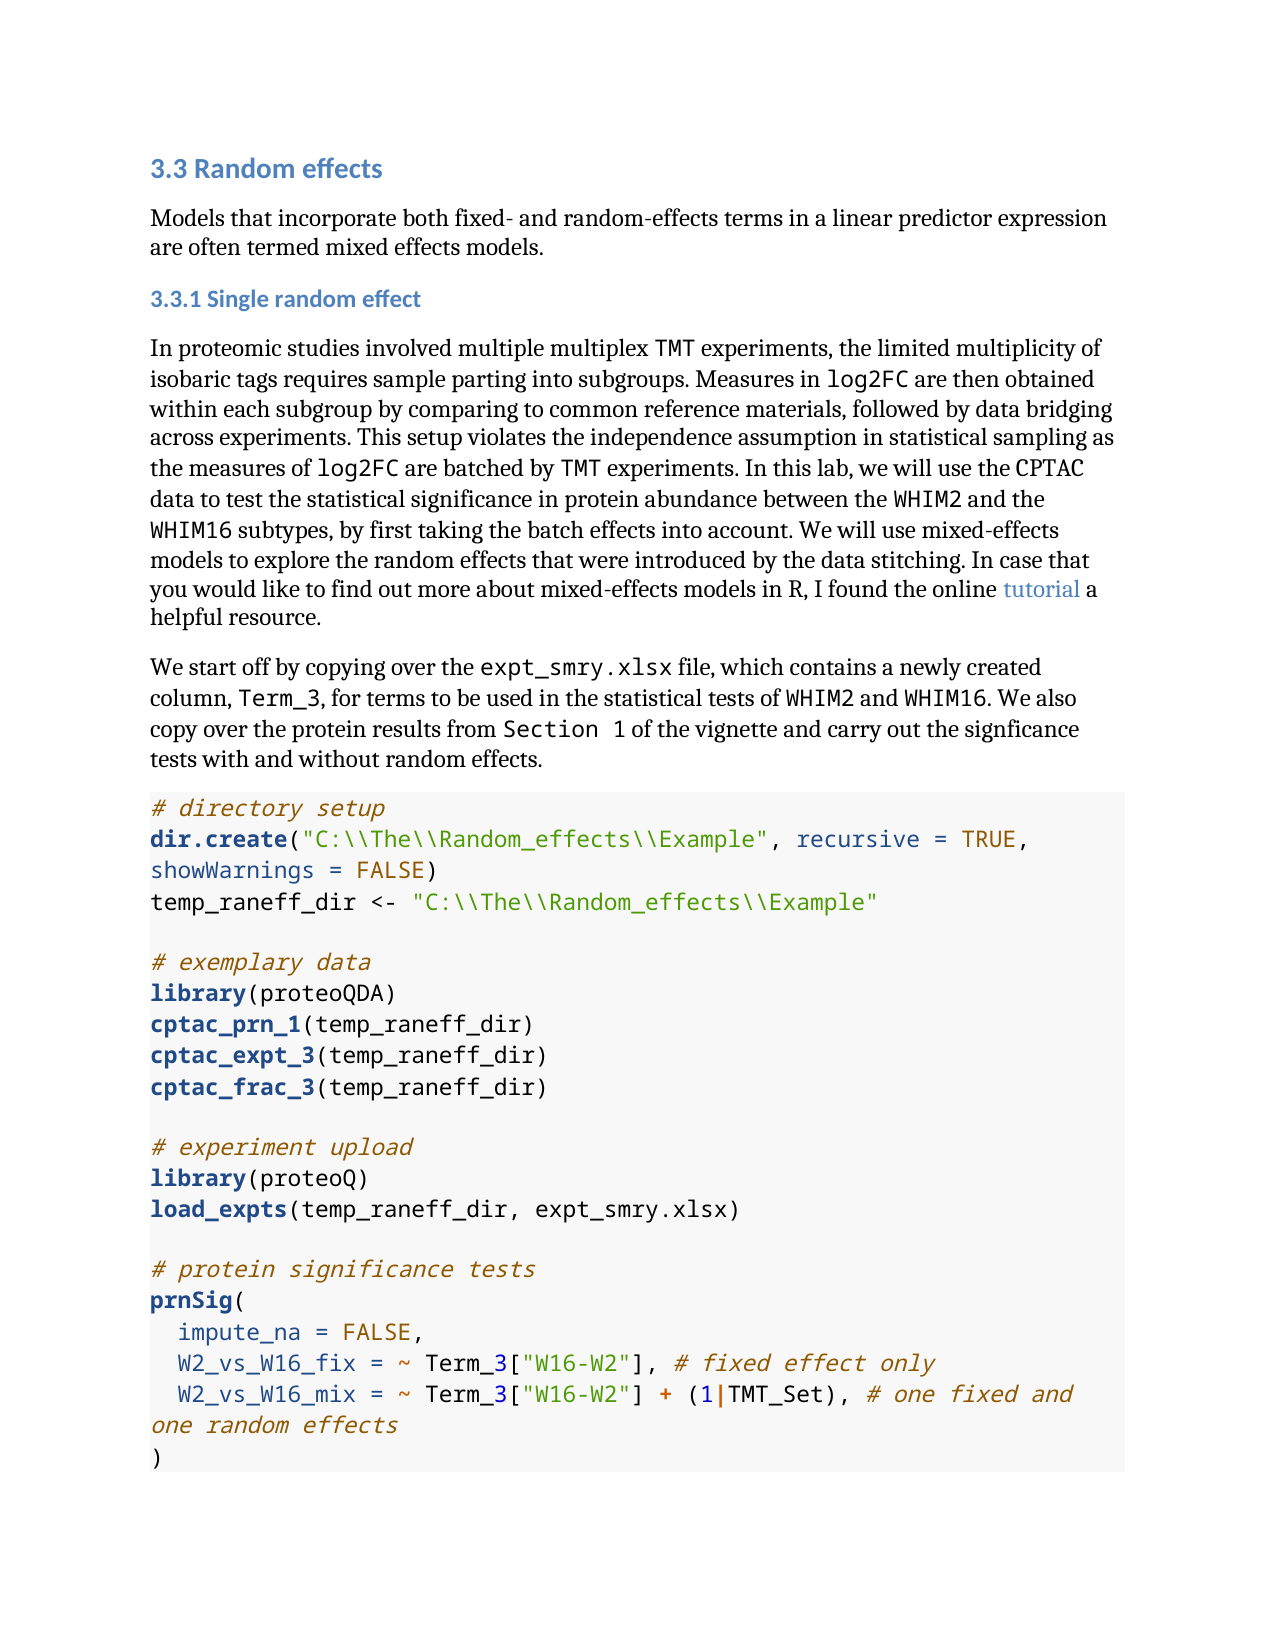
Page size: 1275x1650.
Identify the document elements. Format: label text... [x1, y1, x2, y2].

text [150, 792, 1125, 1472]
subtitle 3.3 Random effects [150, 150, 1125, 186]
subtitle 3.3.1 Single random effect [150, 283, 1125, 313]
text Models that incorporate both fixed- and random-effects terms in a linear predictor expression are often termed mixed effects models. [150, 204, 1125, 262]
text We start off by copying over the expt_smry.xlsx file, which contains a newly created column, Term_3, for terms to be used in the statistical tests of WHIM2 and WHIM16. We also copy over the protein results from Section 1 of the vignette and carry out the signficance tests with and without random effects. [150, 651, 1125, 773]
text In proteomic studies involved multiple multiplex TMT experiments, the limited multiplicity of isobaric tags requires sample parting into subgroups. Measures in log2FC are then obtained within each subgroup by comparing to common reference materials, followed by data bridging across experiments. This setup violates the independence assumption in statistical sampling as the measures of log2FC are batched by TMT experiments. In this lab, we will use the CPTAC data to test the statistical significance in protein abundance between the WHIM2 and the WHIM16 subtypes, by first taking the batch effects into account. We will use mixed-effects models to explore the random effects that were introduced by the data stitching. In case that you would like to find out more about mixed-effects models in R, I found the online tutorial a helpful resource. [150, 332, 1125, 632]
